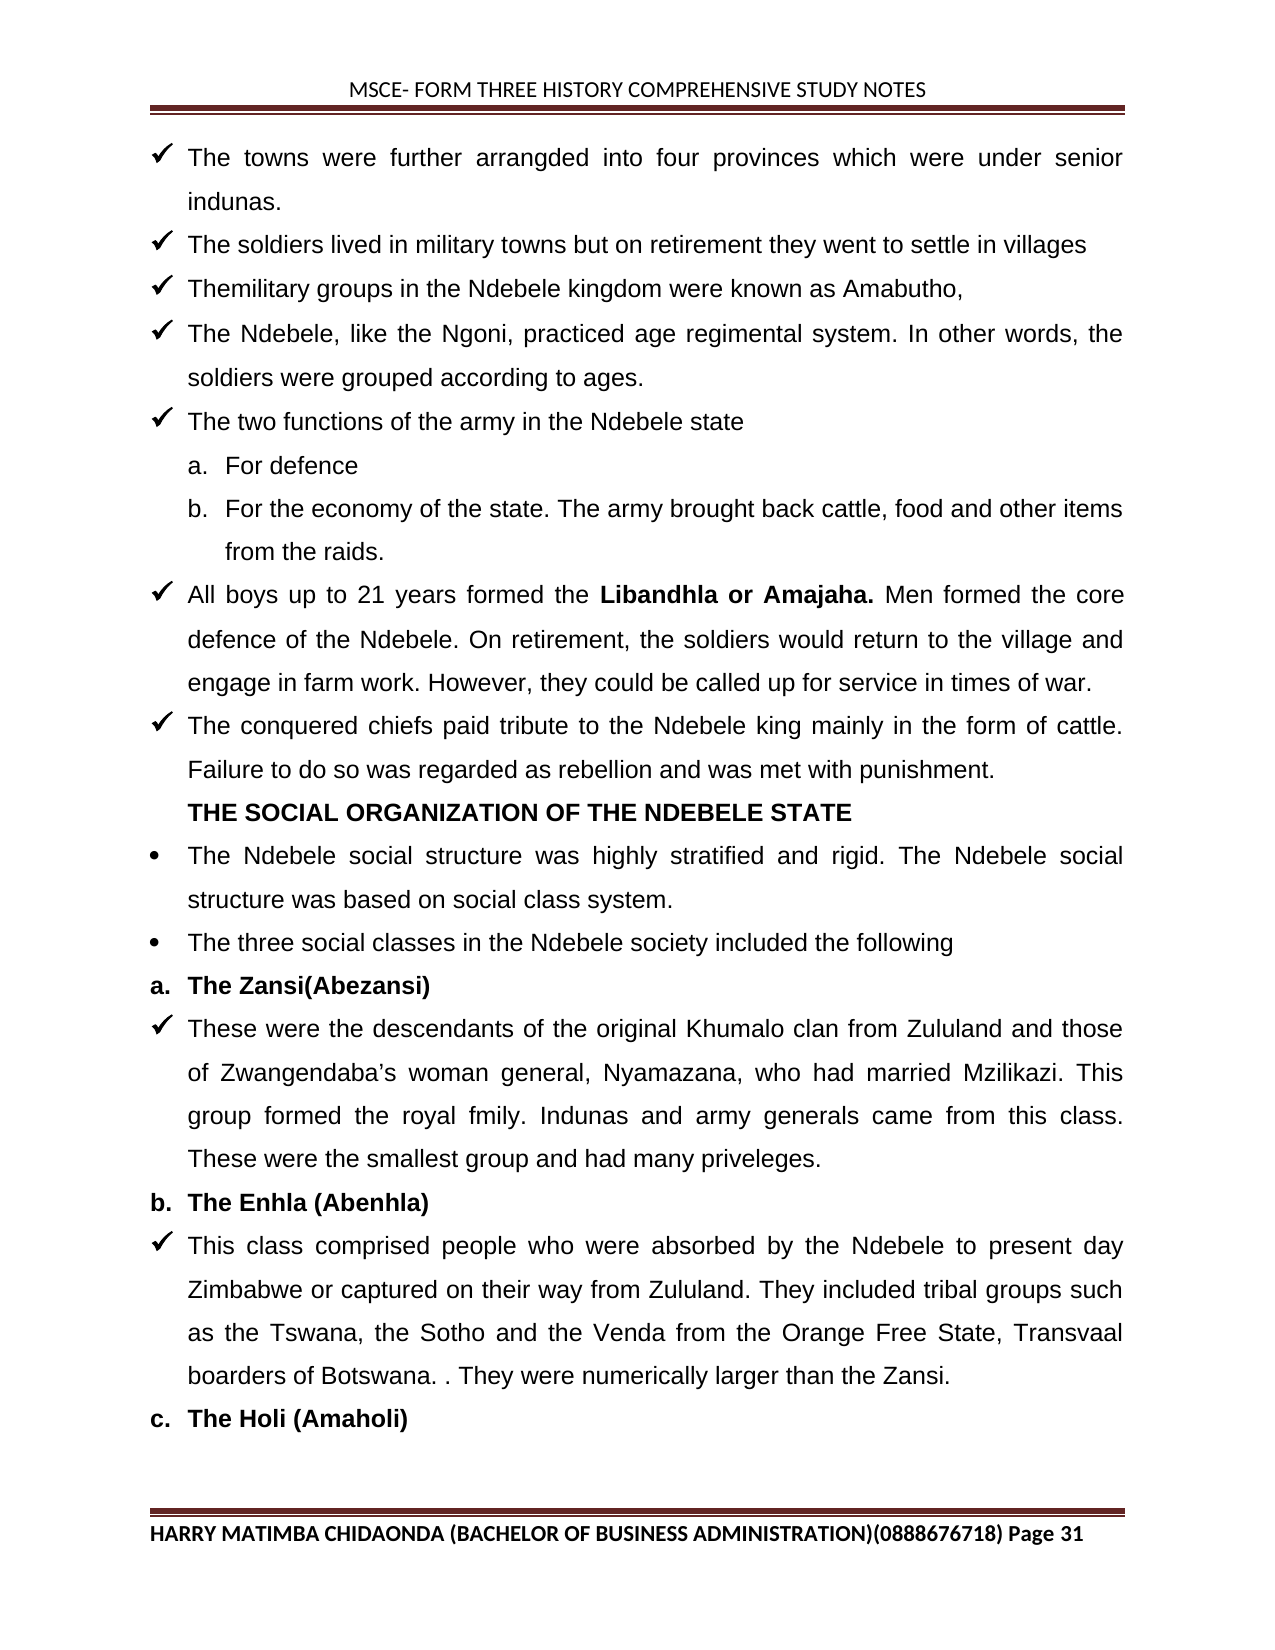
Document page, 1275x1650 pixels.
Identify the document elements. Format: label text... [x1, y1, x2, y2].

list All boys up to 21 years formed the Libandhla or Amajaha. Men formed the core defence of the Ndebele. On retirement, the soldiers would return to the village and engage in farm work. However, they could be called up for service in times of war. [150, 581, 1125, 697]
list The two functions of the army in the Ndebele state [150, 406, 1125, 436]
list This class comprised people who were absorbed by the Ndebele to present day Zimbabwe or captured on their way from Zululand. They included tribal groups such as the Tswana, the Sotho and the Venda from the Orange Free State, Transvaal boarders of Botswana. . They were numerically larger than the Zansi. [150, 1231, 1125, 1390]
list Themilitary groups in the Ndebele kingdom were known as Amabutho, [150, 274, 1125, 304]
list The Holi (Amaholi) [150, 1404, 1125, 1433]
list The three social classes in the Ndebele society included the following [150, 928, 1125, 957]
list The Ndebele, like the Ngoni, practiced age regimental system. In other words, the soldiers were grouped according to ages. [150, 319, 1125, 392]
list For the economy of the state. The army brought back cattle, food and other items from the raids. [187, 494, 1125, 566]
list The Zansi(Abezansi) [150, 971, 1125, 1000]
list The conquered chiefs paid tribute to the Ndebele king mainly in the form of cattle. Failure to do so was regarded as rebellion and was met with punishment. [150, 711, 1125, 784]
list The Ndebele social structure was highly stratified and rigid. The Ndebele social structure was based on social class system. [150, 841, 1125, 913]
list The soldiers lived in military towns but on retirement they went to settle in villages [150, 230, 1125, 259]
list THE SOCIAL ORGANIZATION OF THE NDEBELE STATE [187, 798, 1125, 827]
list For defence [187, 451, 1125, 480]
list The towns were further arrangded into four provinces which were under senior indunas. [150, 142, 1125, 215]
list The Enhla (Abenhla) [150, 1188, 1125, 1216]
list These were the descendants of the original Khumalo clan from Zululand and those of Zwangendaba’s woman general, Nyamazana, who had married Mzilikazi. This group formed the royal fmily. Indunas and army generals came from this class. These were the smallest group and had many priveleges. [150, 1014, 1125, 1173]
